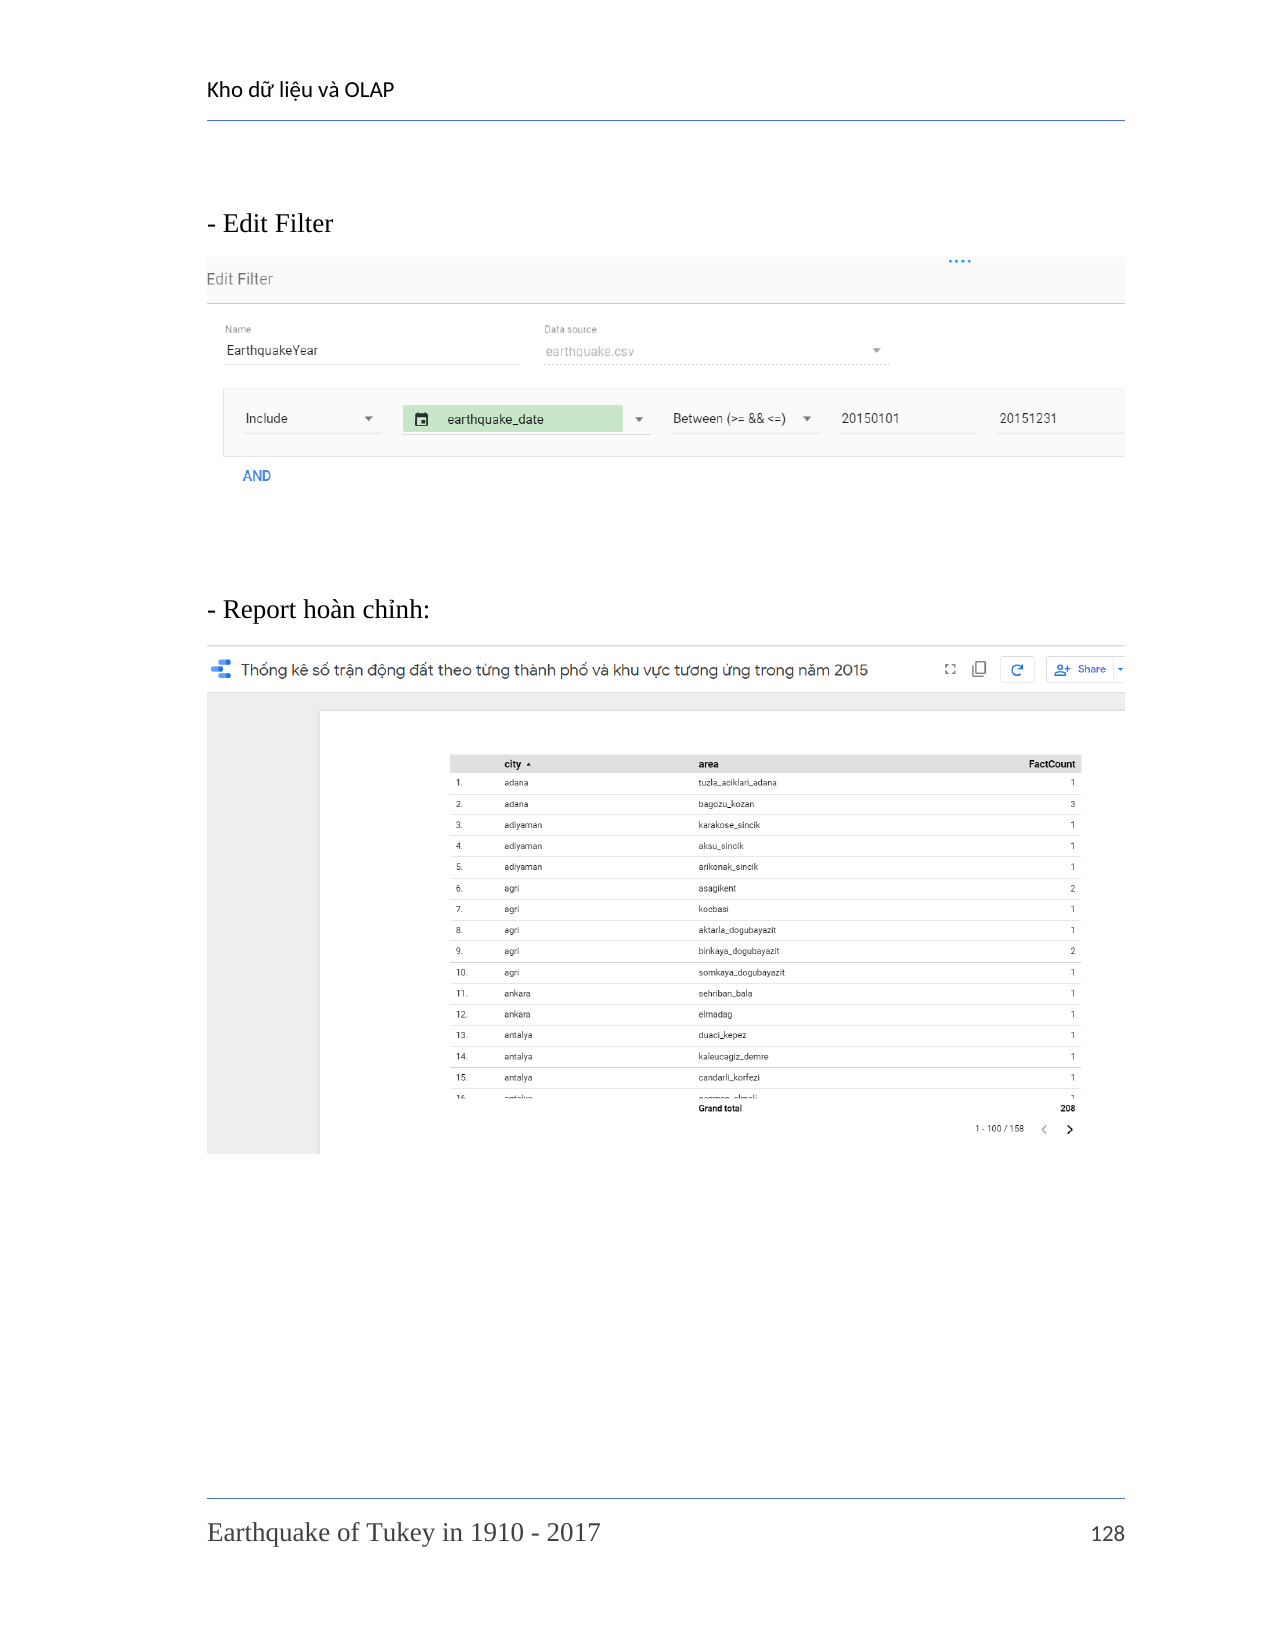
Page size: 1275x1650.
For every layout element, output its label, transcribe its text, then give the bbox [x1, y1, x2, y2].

text - Report hoàn chỉnh: [207, 593, 1125, 624]
text - Edit Filter [207, 207, 1125, 238]
picture [206, 643, 1125, 1154]
picture [206, 257, 1125, 574]
